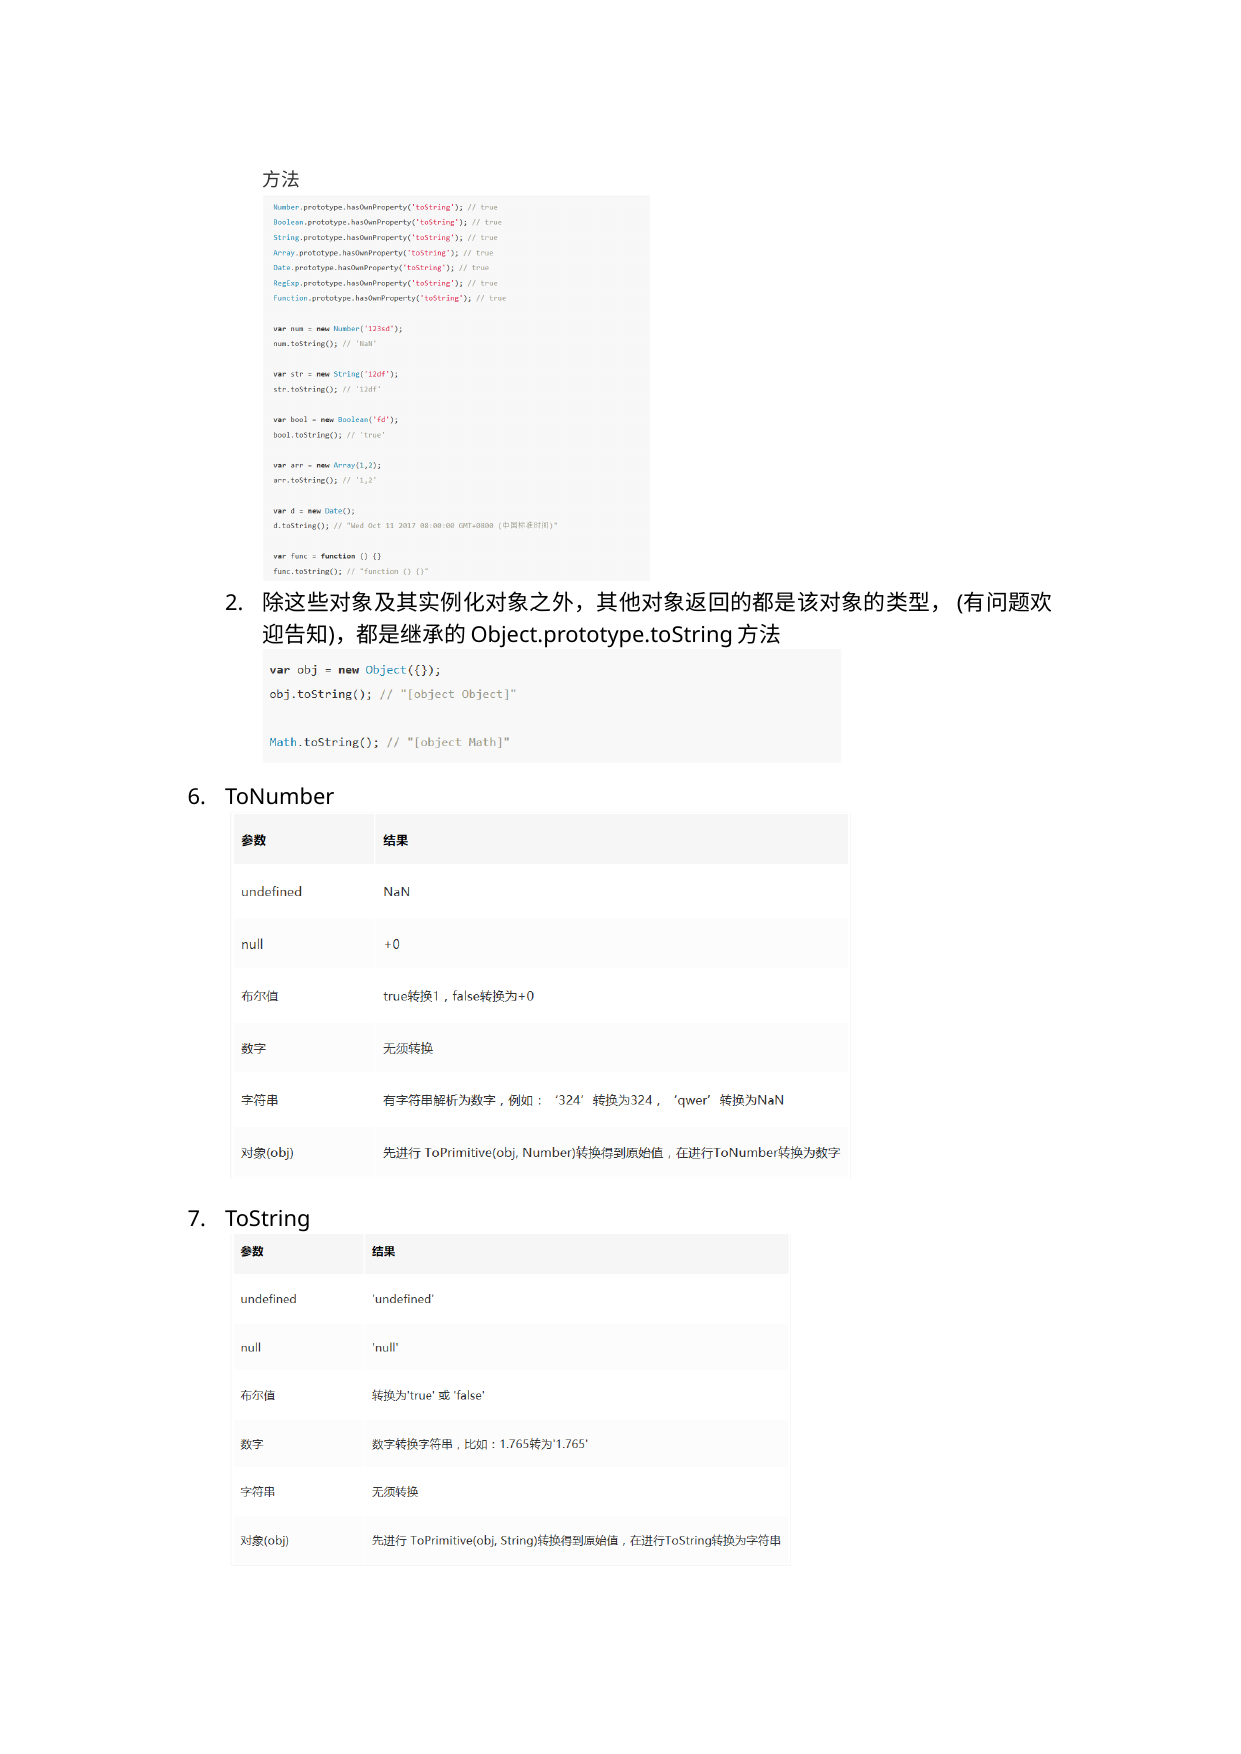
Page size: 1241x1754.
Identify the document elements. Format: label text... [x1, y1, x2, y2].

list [225, 162, 1053, 194]
picture [262, 649, 842, 776]
list ToString [187, 1202, 1053, 1234]
list ToNumber [187, 779, 1053, 812]
picture [225, 812, 880, 1179]
picture [262, 194, 650, 581]
list 除这些对象及其实例化对象之外，其他对象返回的都是该对象的类型，(有问题欢迎告知)，都是继承的Object.prototype.toString方法 [225, 584, 1053, 649]
picture [225, 1234, 842, 1568]
